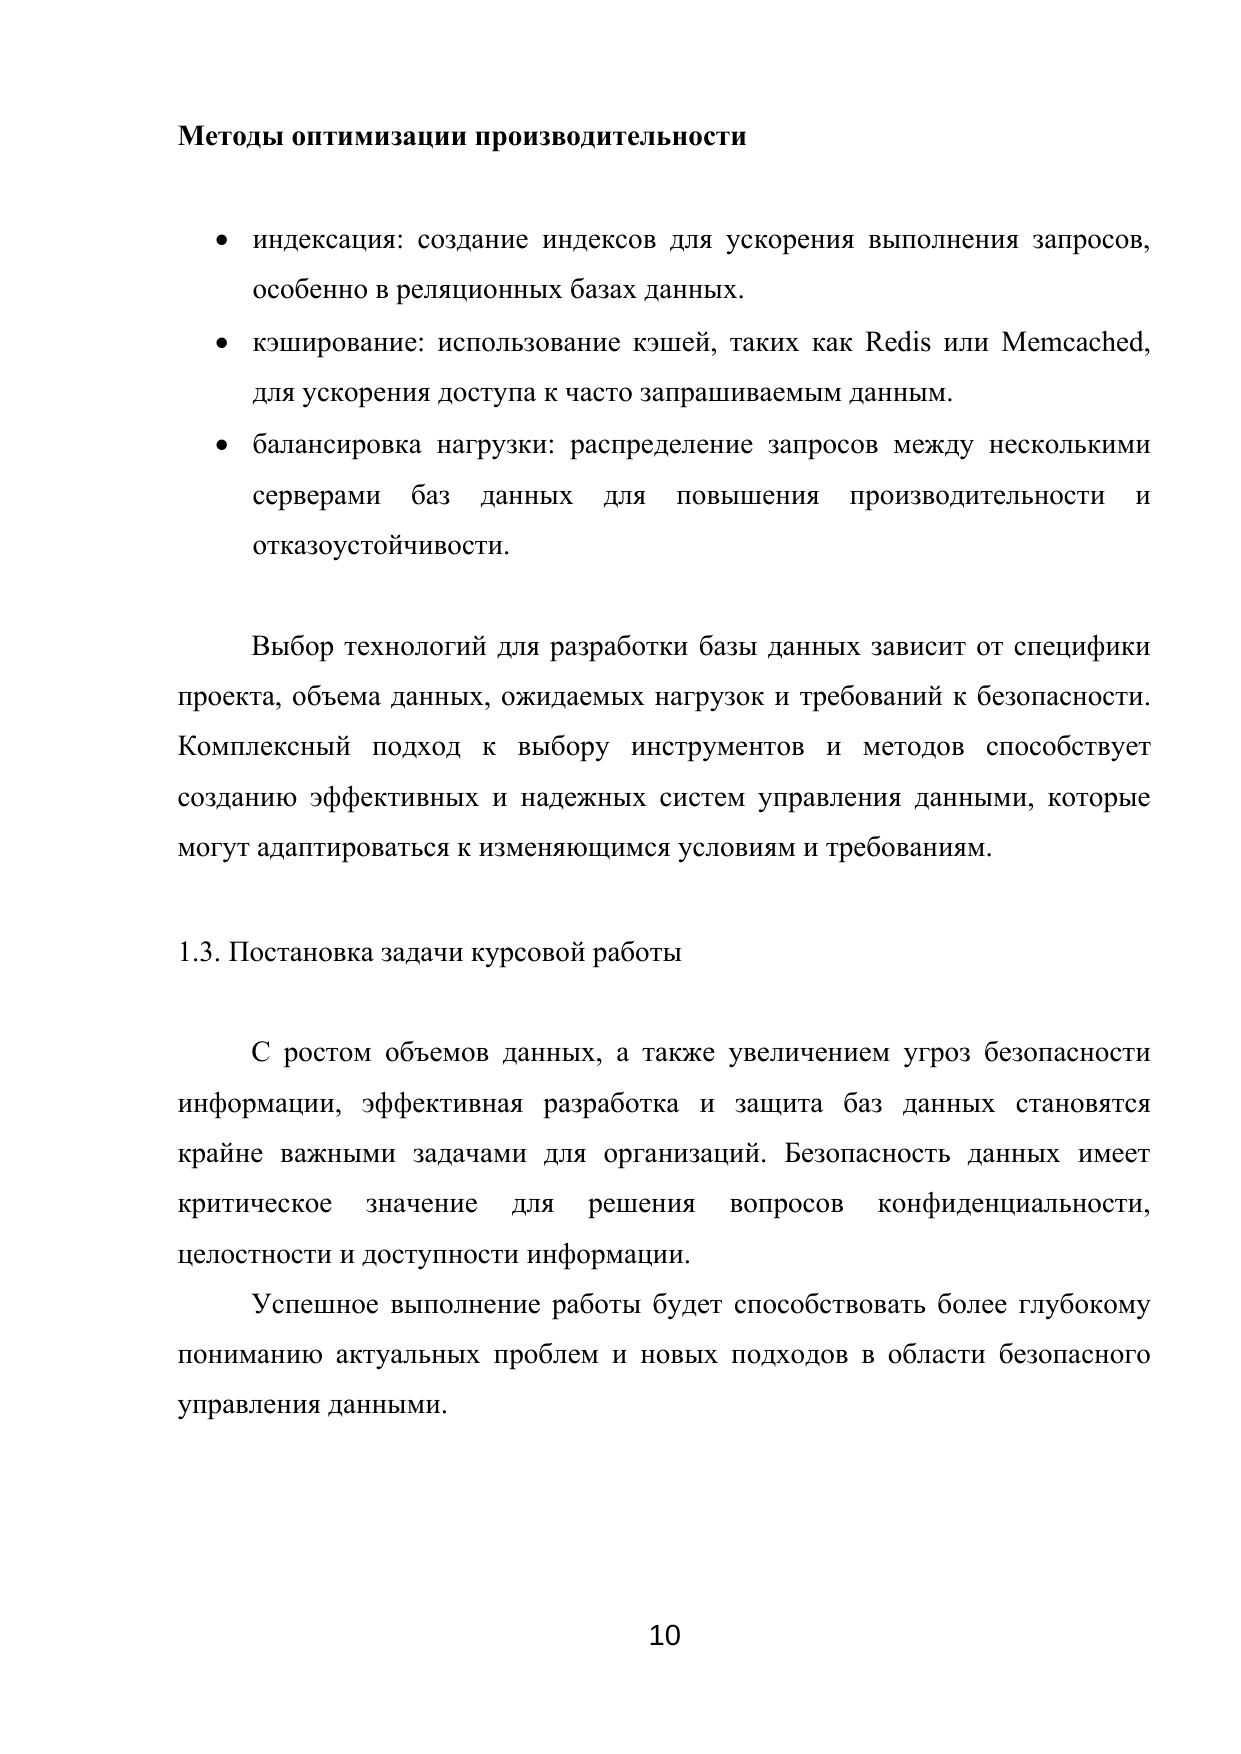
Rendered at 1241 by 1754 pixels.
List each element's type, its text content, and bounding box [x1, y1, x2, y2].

text С ростом объемов данных, а также увеличением угроз безопасности информации, эффективная разработка и защита баз данных становятся крайне важными задачами для организаций. Безопасность данных имеет критическое значение для решения вопросов конфиденциальности, целостности и доступности информации. [177, 1034, 1152, 1269]
text Методы оптимизации производительности [177, 118, 1152, 152]
list балансировка нагрузки: распределение запросов между несколькими серверами баз данных для повышения производительности и отказоустойчивости. [215, 424, 1152, 561]
subtitle 1.3. Постановка задачи курсовой работы [177, 934, 1152, 967]
list индексация: создание индексов для ускорения выполнения запросов, особенно в реляционных базах данных. [215, 219, 1152, 305]
list кэширование: использование кэшей, таких как Redis или Memcached, для ускорения доступа к часто запрашиваемым данным. [215, 322, 1152, 408]
text Успешное выполнение работы будет способствовать более глубокому пониманию актуальных проблем и новых подходов в области безопасного управления данными. [177, 1286, 1152, 1420]
text Выбор технологий для разработки базы данных зависит от специфики проекта, объема данных, ожидаемых нагрузок и требований к безопасности. Комплексный подход к выбору инструментов и методов способствует созданию эффективных и надежных систем управления данными, которые могут адаптироваться к изменяющимся условиям и требованиям. [177, 628, 1152, 863]
